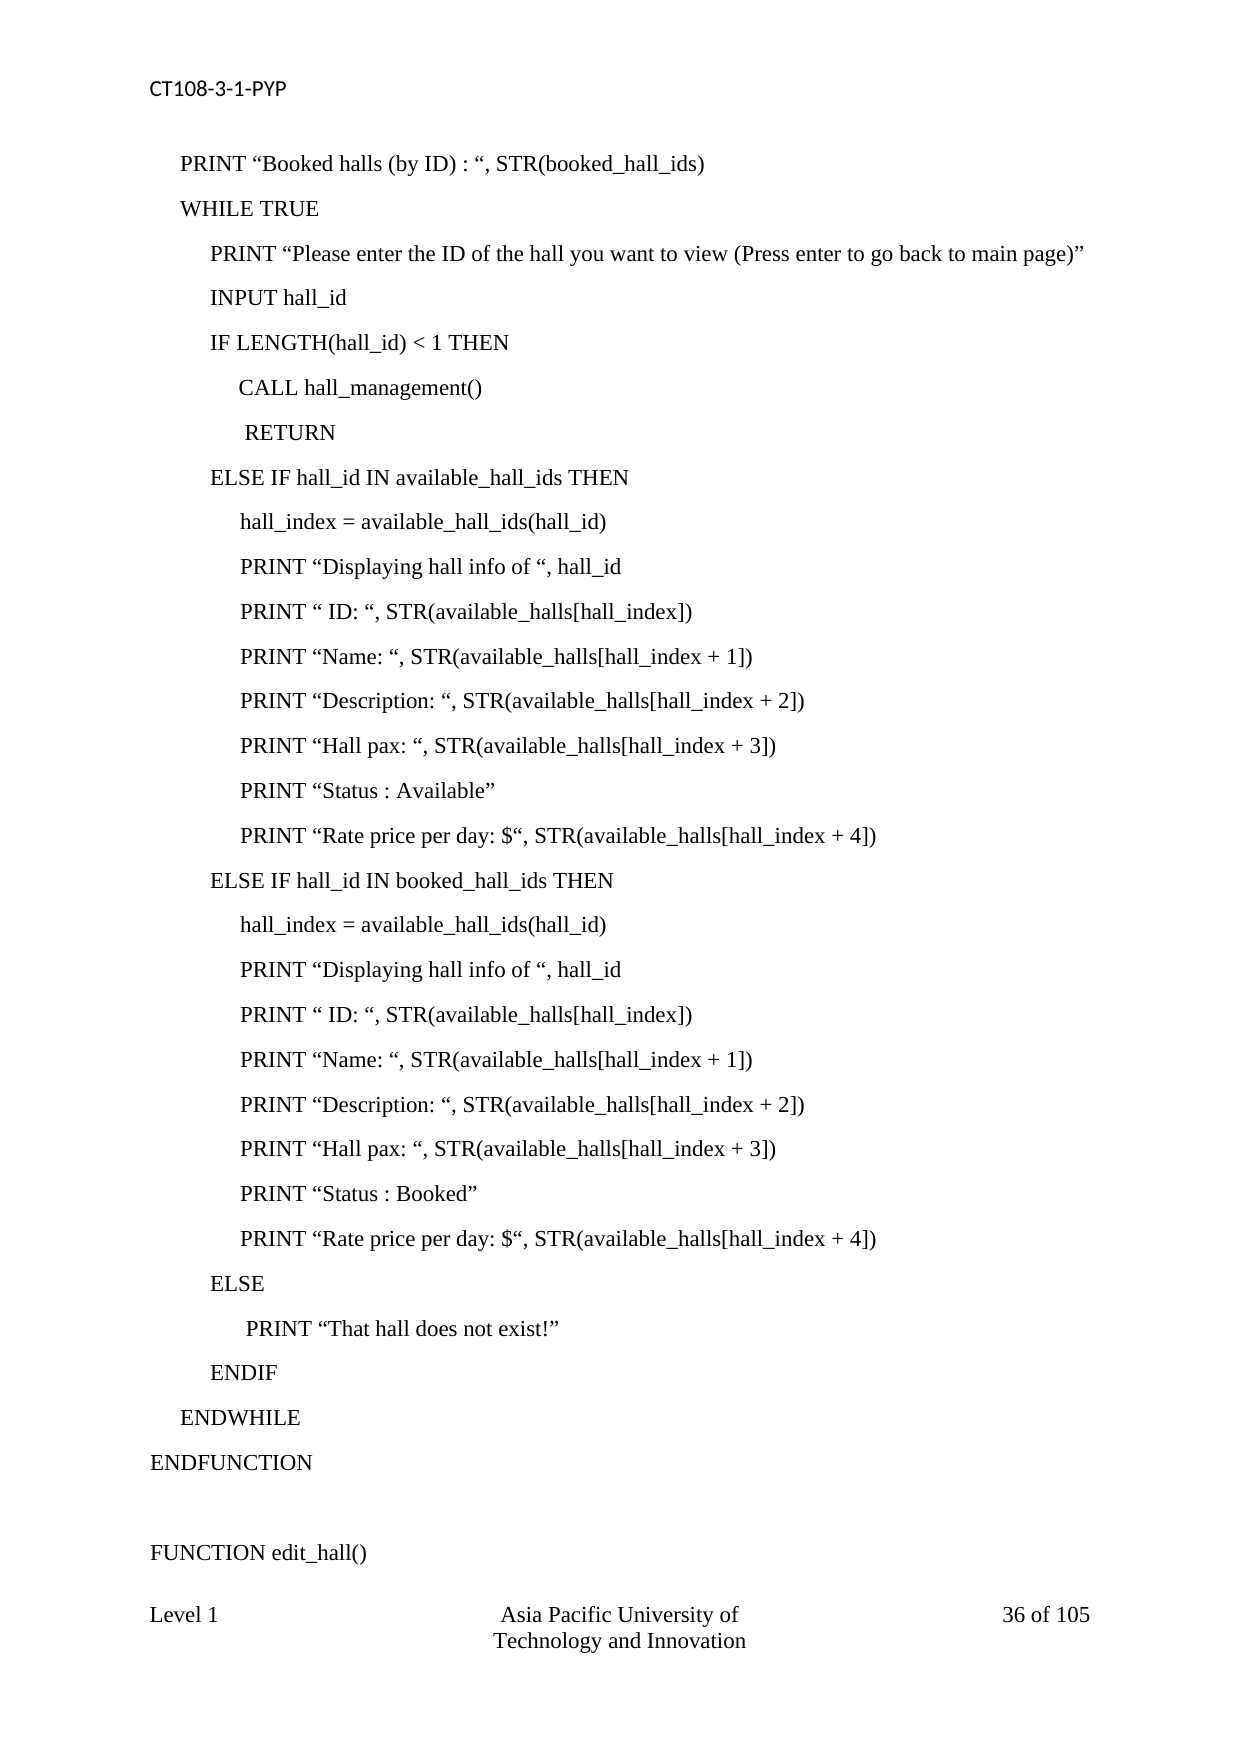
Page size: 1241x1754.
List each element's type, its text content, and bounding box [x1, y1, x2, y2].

text ELSE IF hall_id IN booked_hall_ids THEN [210, 867, 1090, 893]
text PRINT “Status : Booked” [240, 1180, 1090, 1207]
text CALL hall_management() [210, 374, 1090, 400]
text PRINT “Description: “, STR(available_halls[hall_index + 2]) [240, 1091, 1090, 1117]
text PRINT “Description: “, STR(available_halls[hall_index + 2]) [240, 687, 1090, 714]
text PRINT “Name: “, STR(available_halls[hall_index + 1]) [240, 1046, 1090, 1072]
text PRINT “Booked halls (by ID) : “, STR(booked_hall_ids) [180, 150, 1090, 176]
text PRINT “Displaying hall info of “, hall_id [240, 956, 1090, 983]
text PRINT “Please enter the ID of the hall you want to view (Press enter to go back to main page)” [210, 239, 1090, 266]
text PRINT “ ID: “, STR(available_halls[hall_index]) [240, 598, 1090, 624]
text PRINT “Name: “, STR(available_halls[hall_index + 1]) [240, 643, 1090, 669]
text PRINT “Hall pax: “, STR(available_halls[hall_index + 3]) [240, 732, 1090, 759]
text PRINT “That hall does not exist!” [240, 1314, 1090, 1341]
text PRINT “Hall pax: “, STR(available_halls[hall_index + 3]) [240, 1135, 1090, 1162]
text INPUT hall_id [210, 284, 1090, 311]
text PRINT “Rate price per day: $“, STR(available_halls[hall_index + 4]) [240, 822, 1090, 848]
text WHILE TRUE [180, 195, 1090, 221]
text PRINT “ ID: “, STR(available_halls[hall_index]) [240, 1001, 1090, 1027]
text PRINT “Displaying hall info of “, hall_id [240, 553, 1090, 579]
text ENDIF [210, 1359, 1090, 1386]
text PRINT “Rate price per day: $“, STR(available_halls[hall_index + 4]) [240, 1225, 1090, 1251]
text ELSE IF hall_id IN available_hall_ids THEN [210, 463, 1090, 490]
text IF LENGTH(hall_id) < 1 THEN [210, 329, 1090, 356]
text RETURN [210, 419, 1090, 445]
text hall_index = available_hall_ids(hall_id) [240, 911, 1090, 938]
text hall_index = available_hall_ids(hall_id) [240, 508, 1090, 535]
text ELSE [210, 1270, 1090, 1296]
text PRINT “Status : Available” [240, 777, 1090, 803]
text ENDFUNCTION [150, 1449, 1090, 1475]
text ENDWHILE [180, 1404, 1090, 1431]
text FUNCTION edit_hall() [150, 1538, 1090, 1565]
